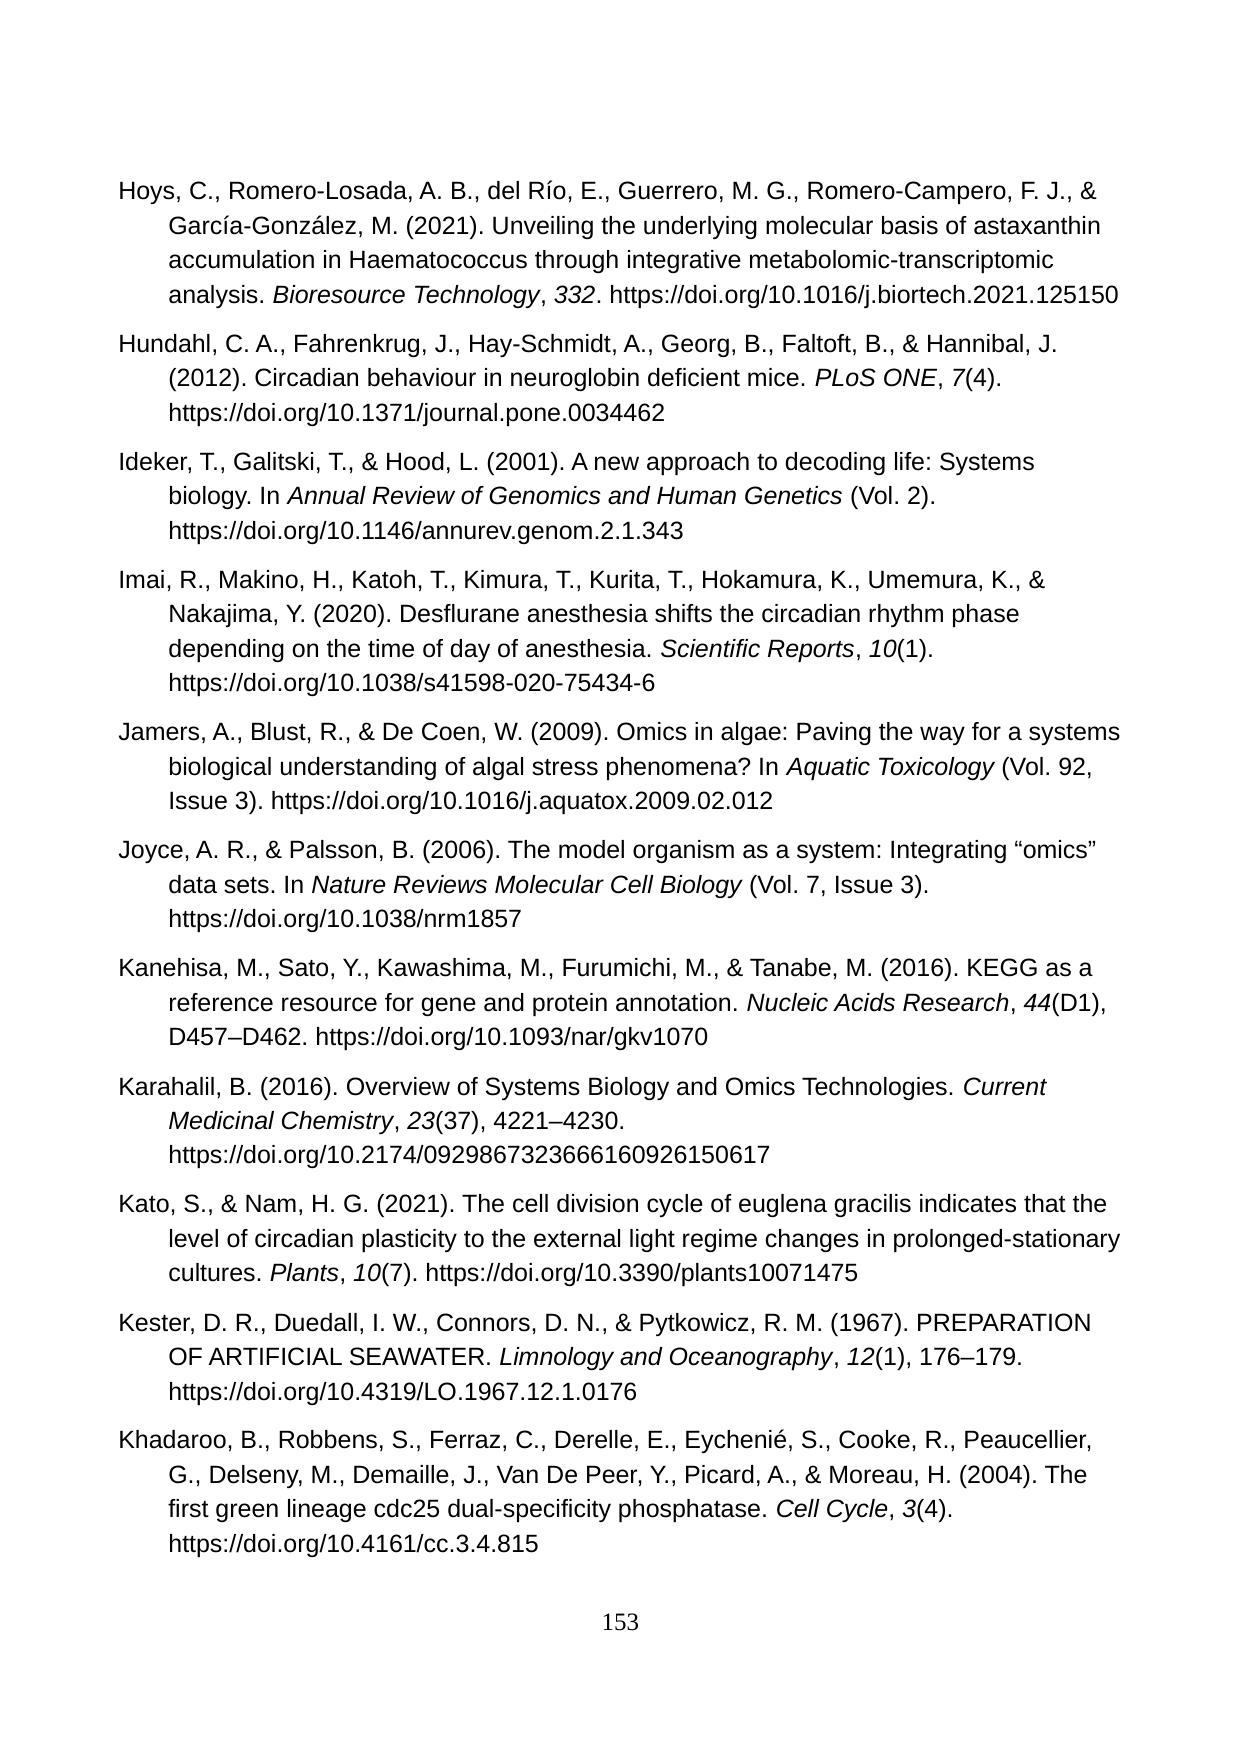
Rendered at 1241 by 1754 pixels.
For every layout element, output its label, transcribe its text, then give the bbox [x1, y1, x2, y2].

text Kato, S., & Nam, H. G. (2021). The cell division cycle of euglena gracilis indicates that the level of circadian plasticity to the external light regime changes in prolonged‐stationary cultures. Plants, 10(7). https://doi.org/10.3390/plants10071475 [118, 1189, 1122, 1287]
text Kester, D. R., Duedall, I. W., Connors, D. N., & Pytkowicz, R. M. (1967). PREPARATION OF ARTIFICIAL SEAWATER. Limnology and Oceanography, 12(1), 176–179. https://doi.org/10.4319/LO.1967.12.1.0176 [118, 1307, 1122, 1405]
text Jamers, A., Blust, R., & De Coen, W. (2009). Omics in algae: Paving the way for a systems biological understanding of algal stress phenomena? In Aquatic Toxicology (Vol. 92, Issue 3). https://doi.org/10.1016/j.aquatox.2009.02.012 [118, 717, 1122, 815]
text Joyce, A. R., & Palsson, B. (2006). The model organism as a system: Integrating “omics” data sets. In Nature Reviews Molecular Cell Biology (Vol. 7, Issue 3). https://doi.org/10.1038/nrm1857 [118, 835, 1122, 933]
text Kanehisa, M., Sato, Y., Kawashima, M., Furumichi, M., & Tanabe, M. (2016). KEGG as a reference resource for gene and protein annotation. Nucleic Acids Research, 44(D1), D457–D462. https://doi.org/10.1093/nar/gkv1070 [118, 953, 1122, 1051]
text Imai, R., Makino, H., Katoh, T., Kimura, T., Kurita, T., Hokamura, K., Umemura, K., & Nakajima, Y. (2020). Desflurane anesthesia shifts the circadian rhythm phase depending on the time of day of anesthesia. Scientific Reports, 10(1). https://doi.org/10.1038/s41598-020-75434-6 [118, 565, 1122, 697]
text Hoys, C., Romero-Losada, A. B., del Río, E., Guerrero, M. G., Romero-Campero, F. J., & García-González, M. (2021). Unveiling the underlying molecular basis of astaxanthin accumulation in Haematococcus through integrative metabolomic-transcriptomic analysis. Bioresource Technology, 332. https://doi.org/10.1016/j.biortech.2021.125150 [118, 176, 1122, 308]
text Hundahl, C. A., Fahrenkrug, J., Hay-Schmidt, A., Georg, B., Faltoft, B., & Hannibal, J. (2012). Circadian behaviour in neuroglobin deficient mice. PLoS ONE, 7(4). https://doi.org/10.1371/journal.pone.0034462 [118, 329, 1122, 427]
text Khadaroo, B., Robbens, S., Ferraz, C., Derelle, E., Eychenié, S., Cooke, R., Peaucellier, G., Delseny, M., Demaille, J., Van De Peer, Y., Picard, A., & Moreau, H. (2004). The first green lineage cdc25 dual-specificity phosphatase. Cell Cycle, 3(4). https://doi.org/10.4161/cc.3.4.815 [118, 1426, 1122, 1558]
text Ideker, T., Galitski, T., & Hood, L. (2001). A new approach to decoding life: Systems biology. In Annual Review of Genomics and Human Genetics (Vol. 2). https://doi.org/10.1146/annurev.genom.2.1.343 [118, 447, 1122, 544]
text Karahalil, B. (2016). Overview of Systems Biology and Omics Technologies. Current Medicinal Chemistry, 23(37), 4221–4230. https://doi.org/10.2174/0929867323666160926150617 [118, 1071, 1122, 1169]
